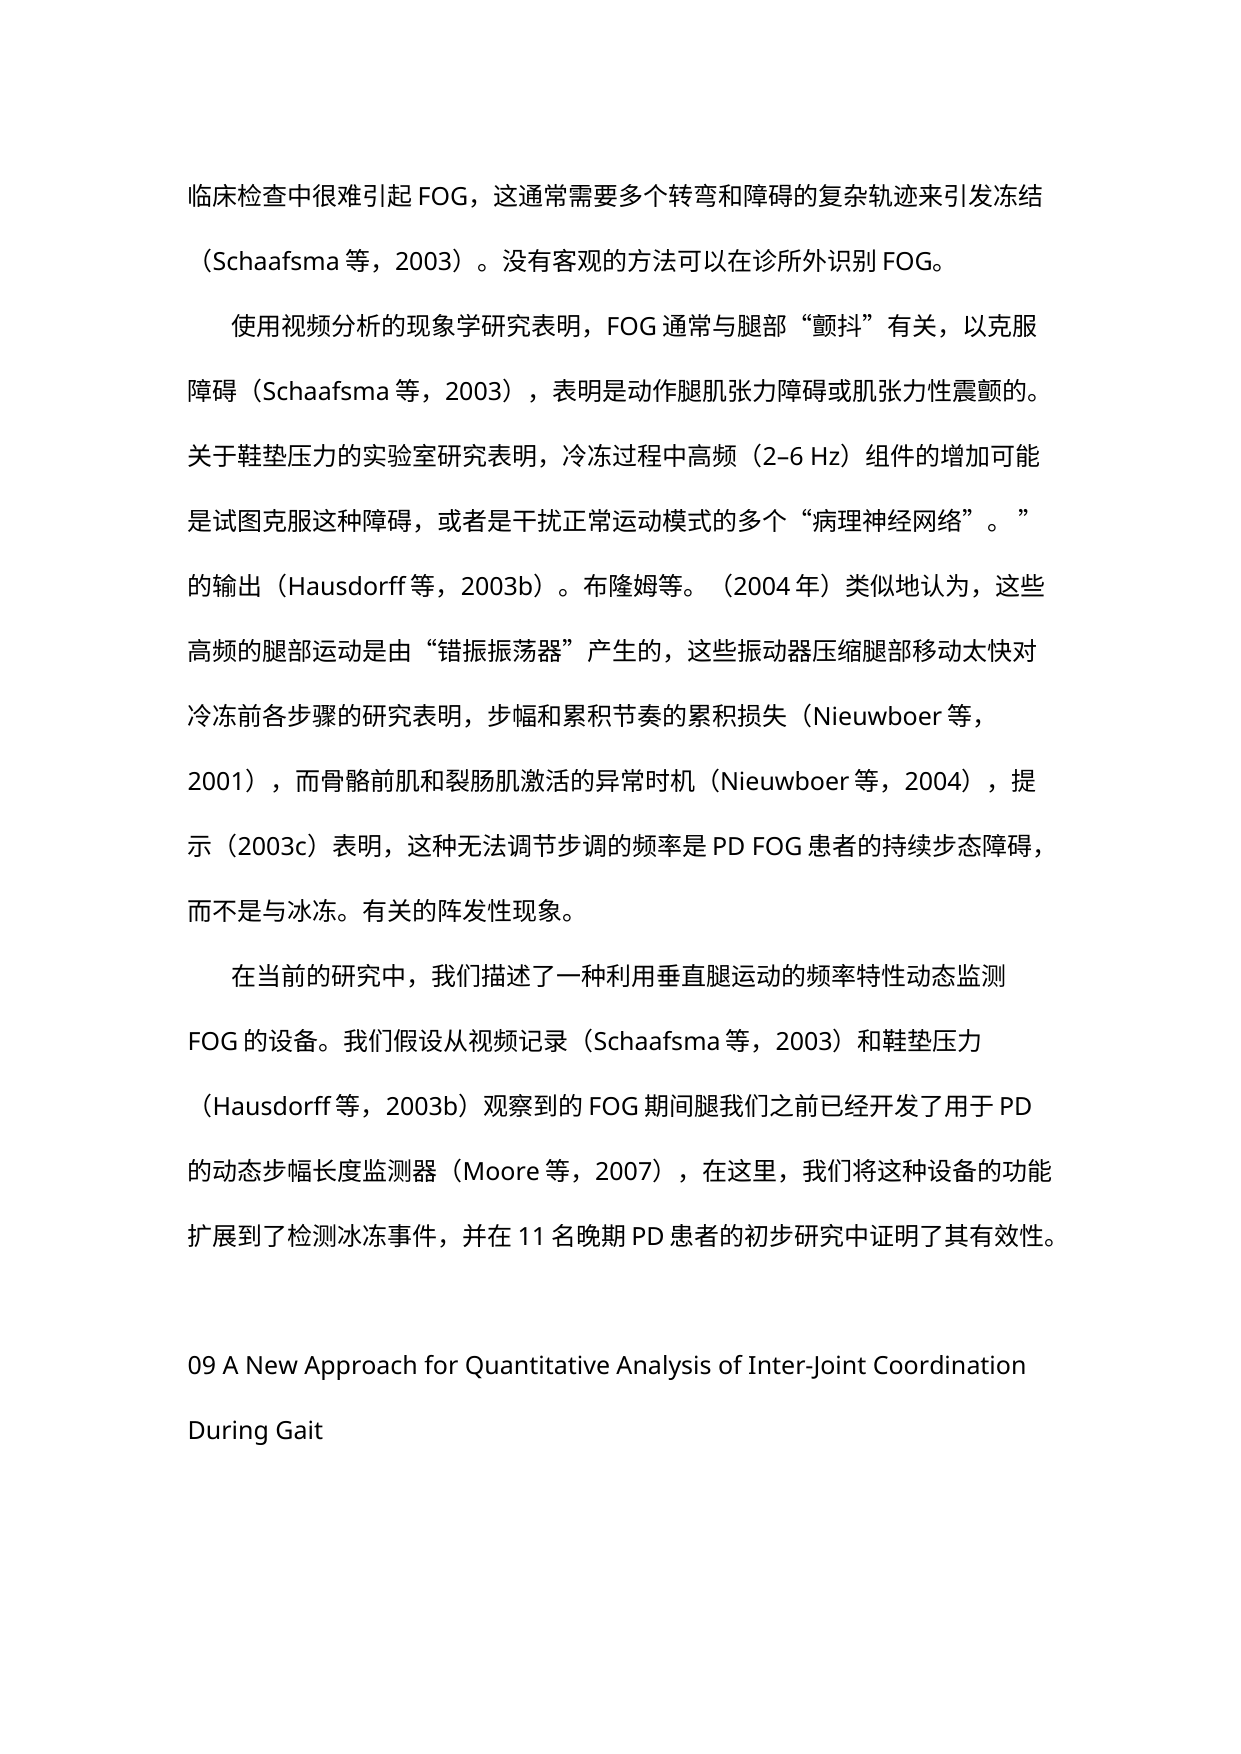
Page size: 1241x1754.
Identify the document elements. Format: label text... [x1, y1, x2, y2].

text 使用视频分析的现象学研究表明，FOG通常与腿部“颤抖”有关，以克服障碍（Schaafsma等，2003），表明是动作腿肌张力障碍或肌张力性震颤的。关于鞋垫压力的实验室研究表明，冷冻过程中高频（2–6 Hz）组件的增加可能是试图克服这种障碍，或者是干扰正常运动模式的多个“病理神经网络”。 ”的输出（Hausdorff等，2003b）。布隆姆等。（2004年）类似地认为，这些高频的腿部运动是由“错振振荡器”产生的，这些振动器压缩腿部移动太快对冷冻前各步骤的研究表明，步幅和累积节奏的累积损失（Nieuwboer等，2001），而骨骼前肌和裂肠肌激活的异常时机（Nieuwboer等，2004），提示（2003c）表明，这种无法调节步调的频率是PD FOG患者的持续步态障碍，而不是与冰冻。有关的阵发性现象。 [187, 292, 1053, 942]
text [187, 162, 1053, 292]
text 在当前的研究中，我们描述了一种利用垂直腿运动的频率特性动态监测FOG的设备。我们假设从视频记录（Schaafsma等，2003）和鞋垫压力（Hausdorff等，2003b）观察到的FOG期间腿我们之前已经开发了用于PD的动态步幅长度监测器（Moore等，2007），在这里，我们将这种设备的功能扩展到了检测冰冻事件，并在11名晚期PD患者的初步研究中证明了其有效性。 [187, 942, 1053, 1267]
text 09 A New Approach for Quantitative Analysis of Inter-Joint Coordination During Gait [187, 1332, 1053, 1462]
